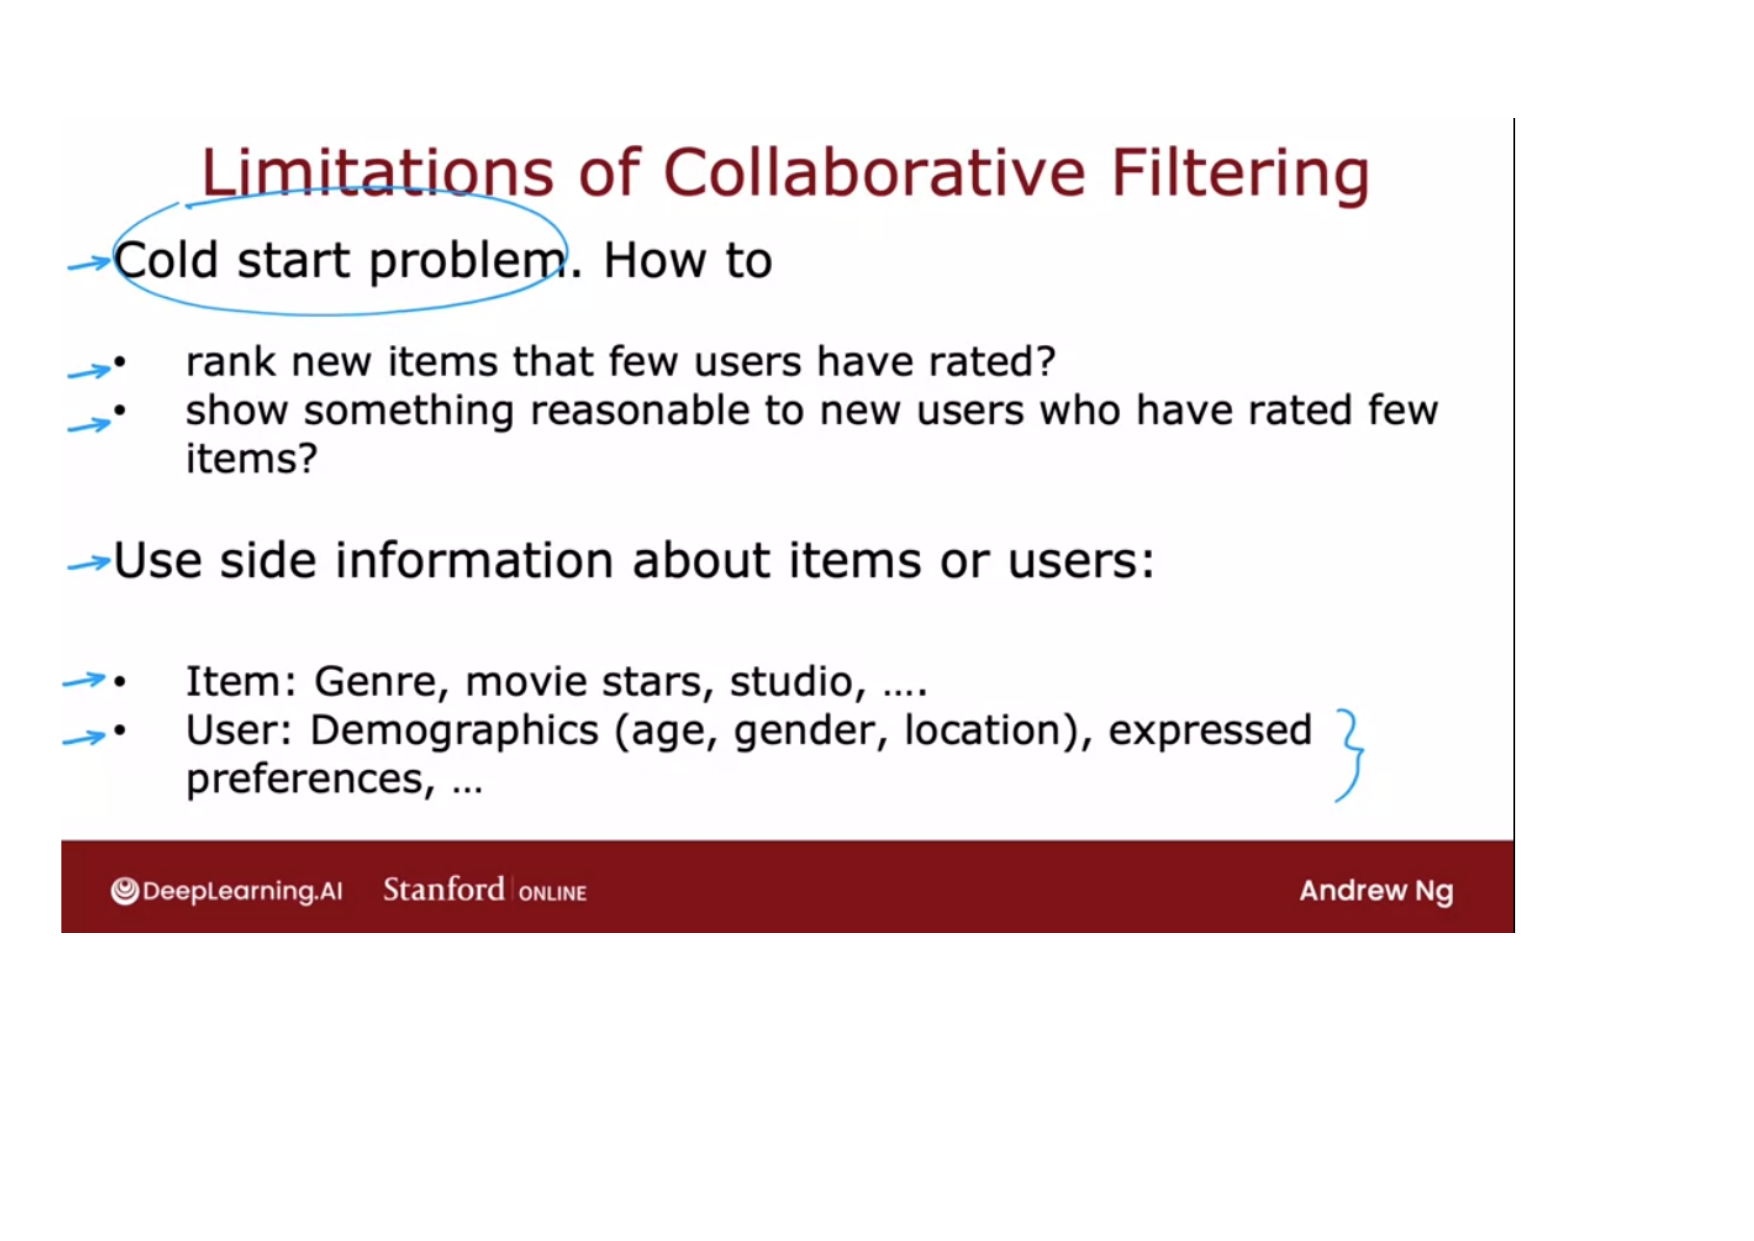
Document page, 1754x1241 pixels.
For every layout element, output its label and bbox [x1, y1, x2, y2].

picture [61, 118, 1516, 933]
